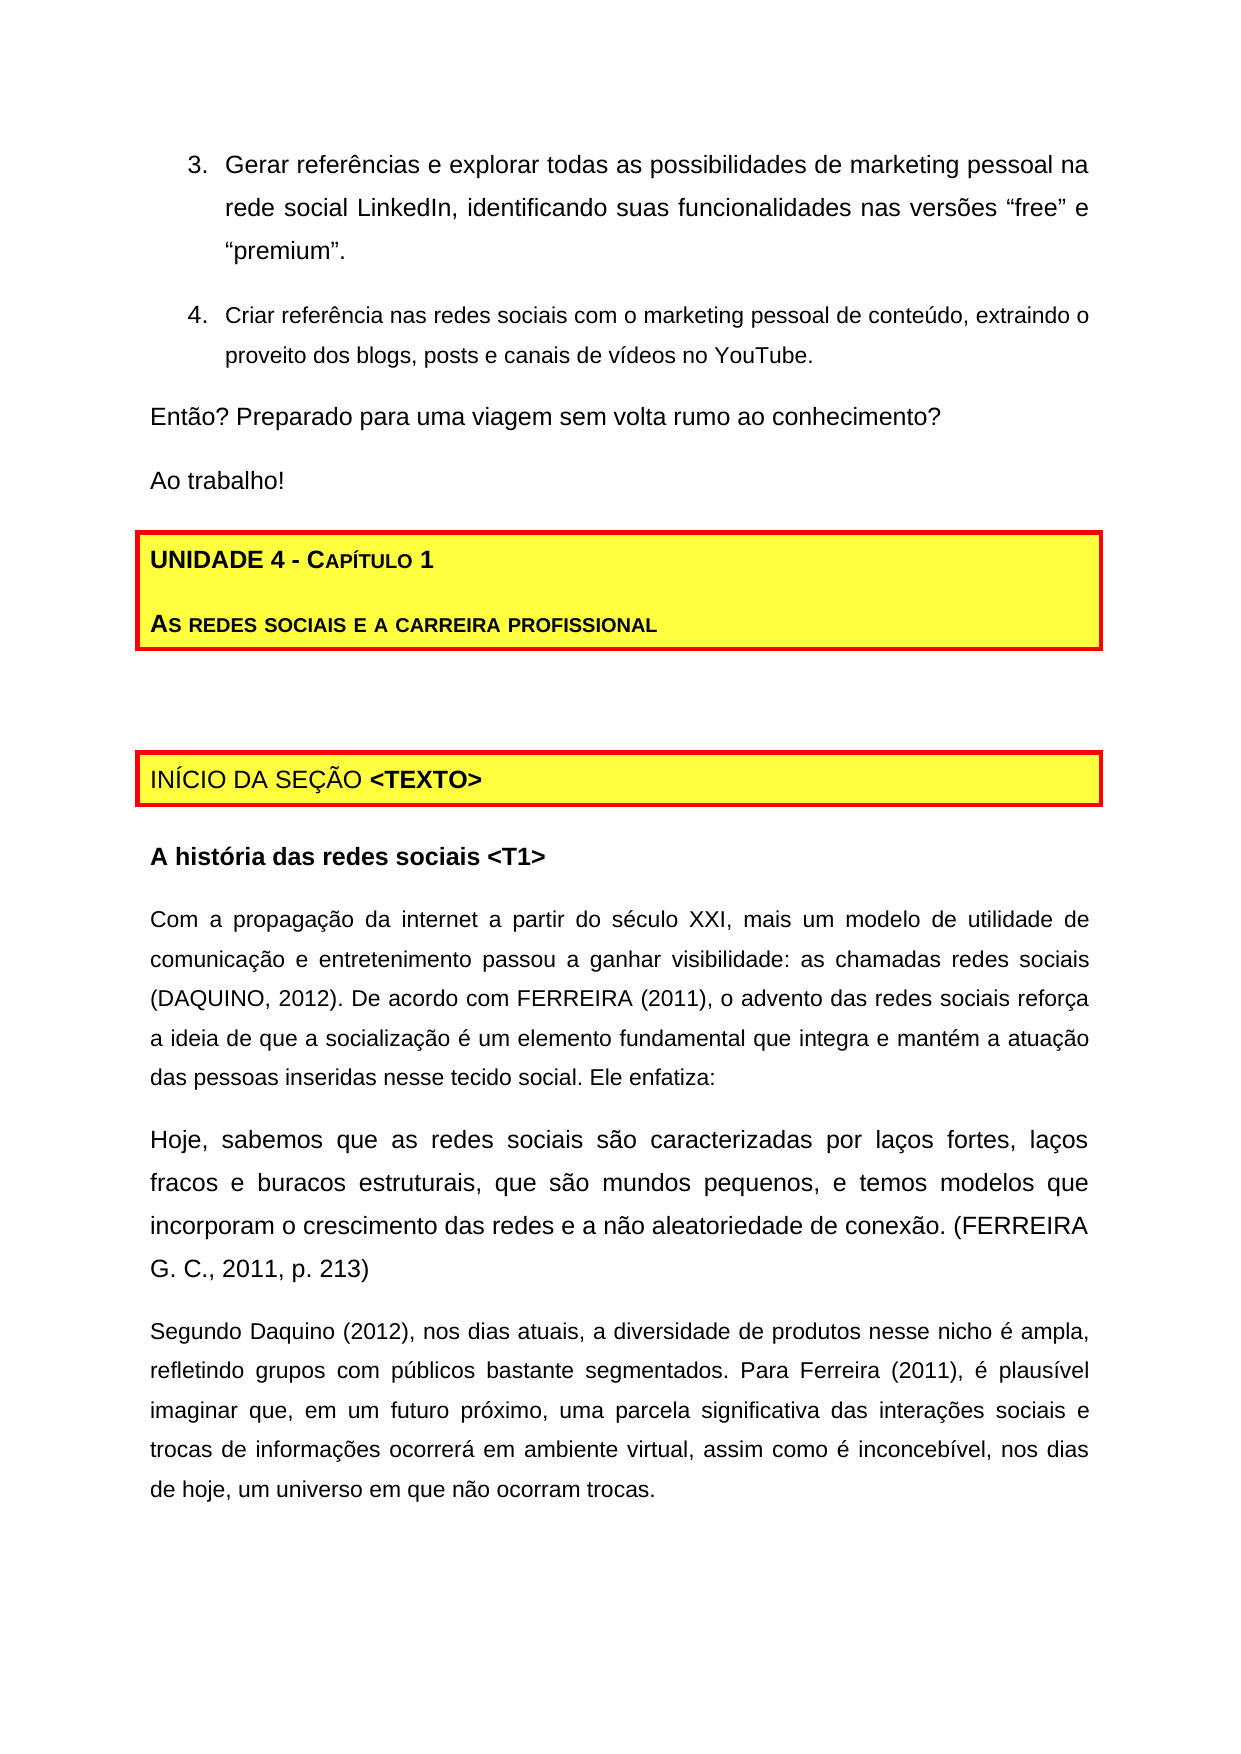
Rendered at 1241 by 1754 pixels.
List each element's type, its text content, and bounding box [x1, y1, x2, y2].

text Então? Preparado para uma viagem sem volta rumo ao conhecimento? [150, 402, 1090, 431]
subtitle UNIDADE 4 - Capítulo 1 [140, 535, 1099, 574]
list Gerar referências e explorar todas as possibilidades de marketing pessoal na rede social LinkedIn, identificando suas funcionalidades nas versões “free” e “premium”. [187, 150, 1090, 265]
subtitle As redes sociais e a carreira profissional [140, 594, 1099, 647]
text Com a propagação da internet a partir do século XXI, mais um modelo de utilidade de comunicação e entretenimento passou a ganhar visibilidade: as chamadas redes sociais (DAQUINO, 2012). De acordo com FERREIRA (2011), o advento das redes sociais reforça a ideia de que a socialização é um elemento fundamental que integra e mantém a atuação das pessoas inseridas nesse tecido social. Ele enfatiza: [150, 906, 1090, 1091]
text Segundo Daquino (2012), nos dias atuais, a diversidade de produtos nesse nicho é ampla, refletindo grupos com públicos bastante segmentados. Para Ferreira (2011), é plausível imaginar que, em um futuro próximo, uma parcela significativa das interações sociais e trocas de informações ocorrerá em ambiente virtual, assim como é inconcebível, nos dias de hoje, um universo em que não ocorram trocas. [150, 1318, 1090, 1502]
list Criar referência nas redes sociais com o marketing pessoal de conteúdo, extraindo o proveito dos blogs, posts e canais de vídeos no YouTube. [187, 300, 1090, 368]
text Hoje, sabemos que as redes sociais são caracterizadas por laços fortes, laços fracos e buracos estruturais, que são mundos pequenos, e temos modelos que incorporam o crescimento das redes e a não aleatoriedade de conexão. (FERREIRA G. C., 2011, p. 213) [150, 1124, 1090, 1283]
subtitle INÍCIO DA SEÇÃO <TEXTO> [140, 755, 1099, 803]
text Ao trabalho! [150, 466, 1090, 495]
text A história das redes sociais <T1> [150, 842, 1090, 871]
